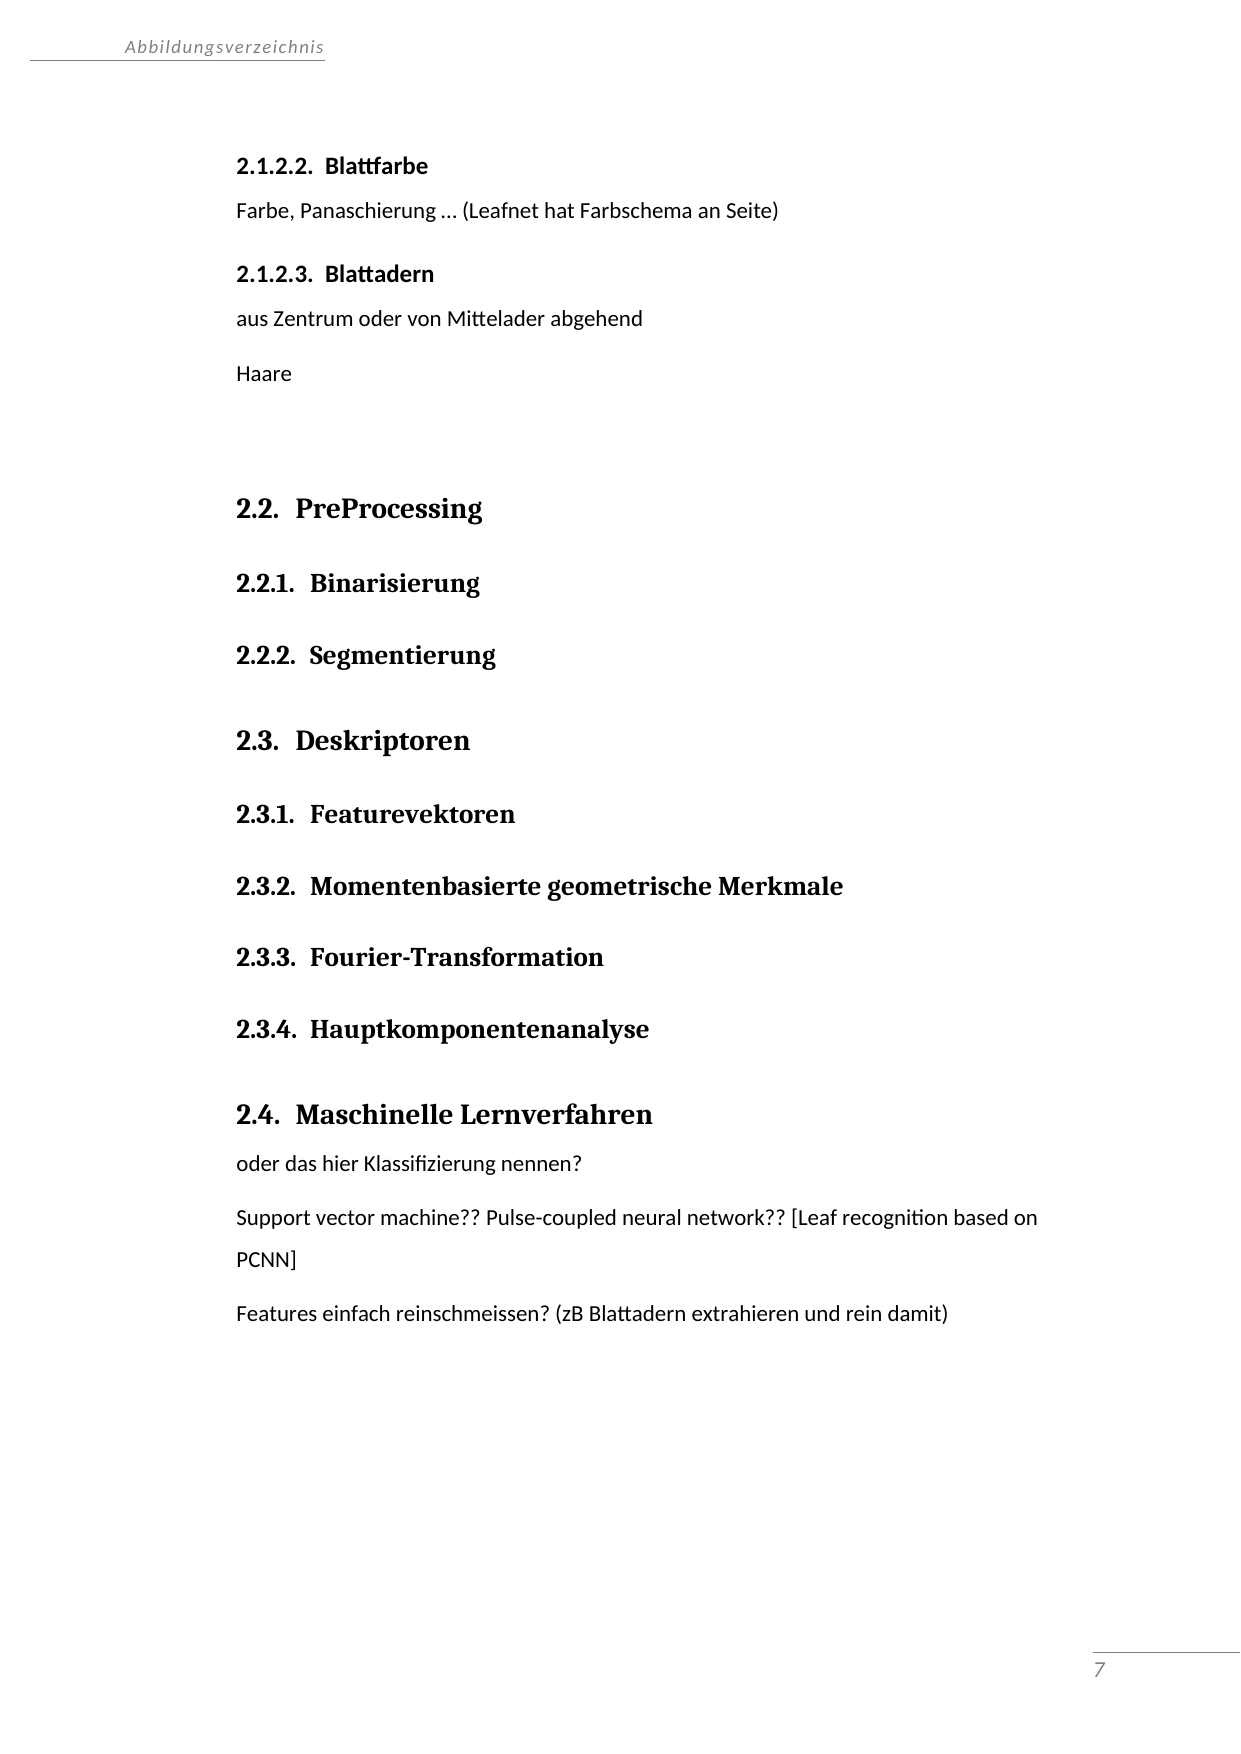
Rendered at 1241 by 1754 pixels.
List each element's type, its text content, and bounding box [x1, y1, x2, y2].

subtitle Hauptkomponentenanalyse [236, 1014, 1093, 1045]
subtitle Deskriptoren [236, 724, 1093, 757]
text aus Zentrum oder von Mittelader abgehend [236, 304, 1093, 332]
subtitle Maschinelle Lernverfahren [236, 1098, 1093, 1132]
text Support vector machine?? Pulse-coupled neural network?? [Leaf recognition based on PCNN] [236, 1203, 1093, 1273]
subtitle Fourier-Transformation [236, 942, 1093, 974]
subtitle Featurevektoren [236, 799, 1093, 830]
subtitle Blattadern [236, 258, 1093, 289]
subtitle Segmentierung [236, 640, 1093, 671]
subtitle PreProcessing [236, 493, 1093, 526]
subtitle Blattfarbe [236, 150, 1093, 181]
text oder das hier Klassifizierung nennen? [236, 1149, 1093, 1177]
text Haare [236, 359, 1093, 387]
text Farbe, Panaschierung … (Leafnet hat Farbschema an Seite) [236, 196, 1093, 224]
subtitle Momentenbasierte geometrische Merkmale [236, 871, 1093, 902]
subtitle Binarisierung [236, 568, 1093, 599]
text Features einfach reinschmeissen? (zB Blattadern extrahieren und rein damit) [236, 1299, 1093, 1328]
